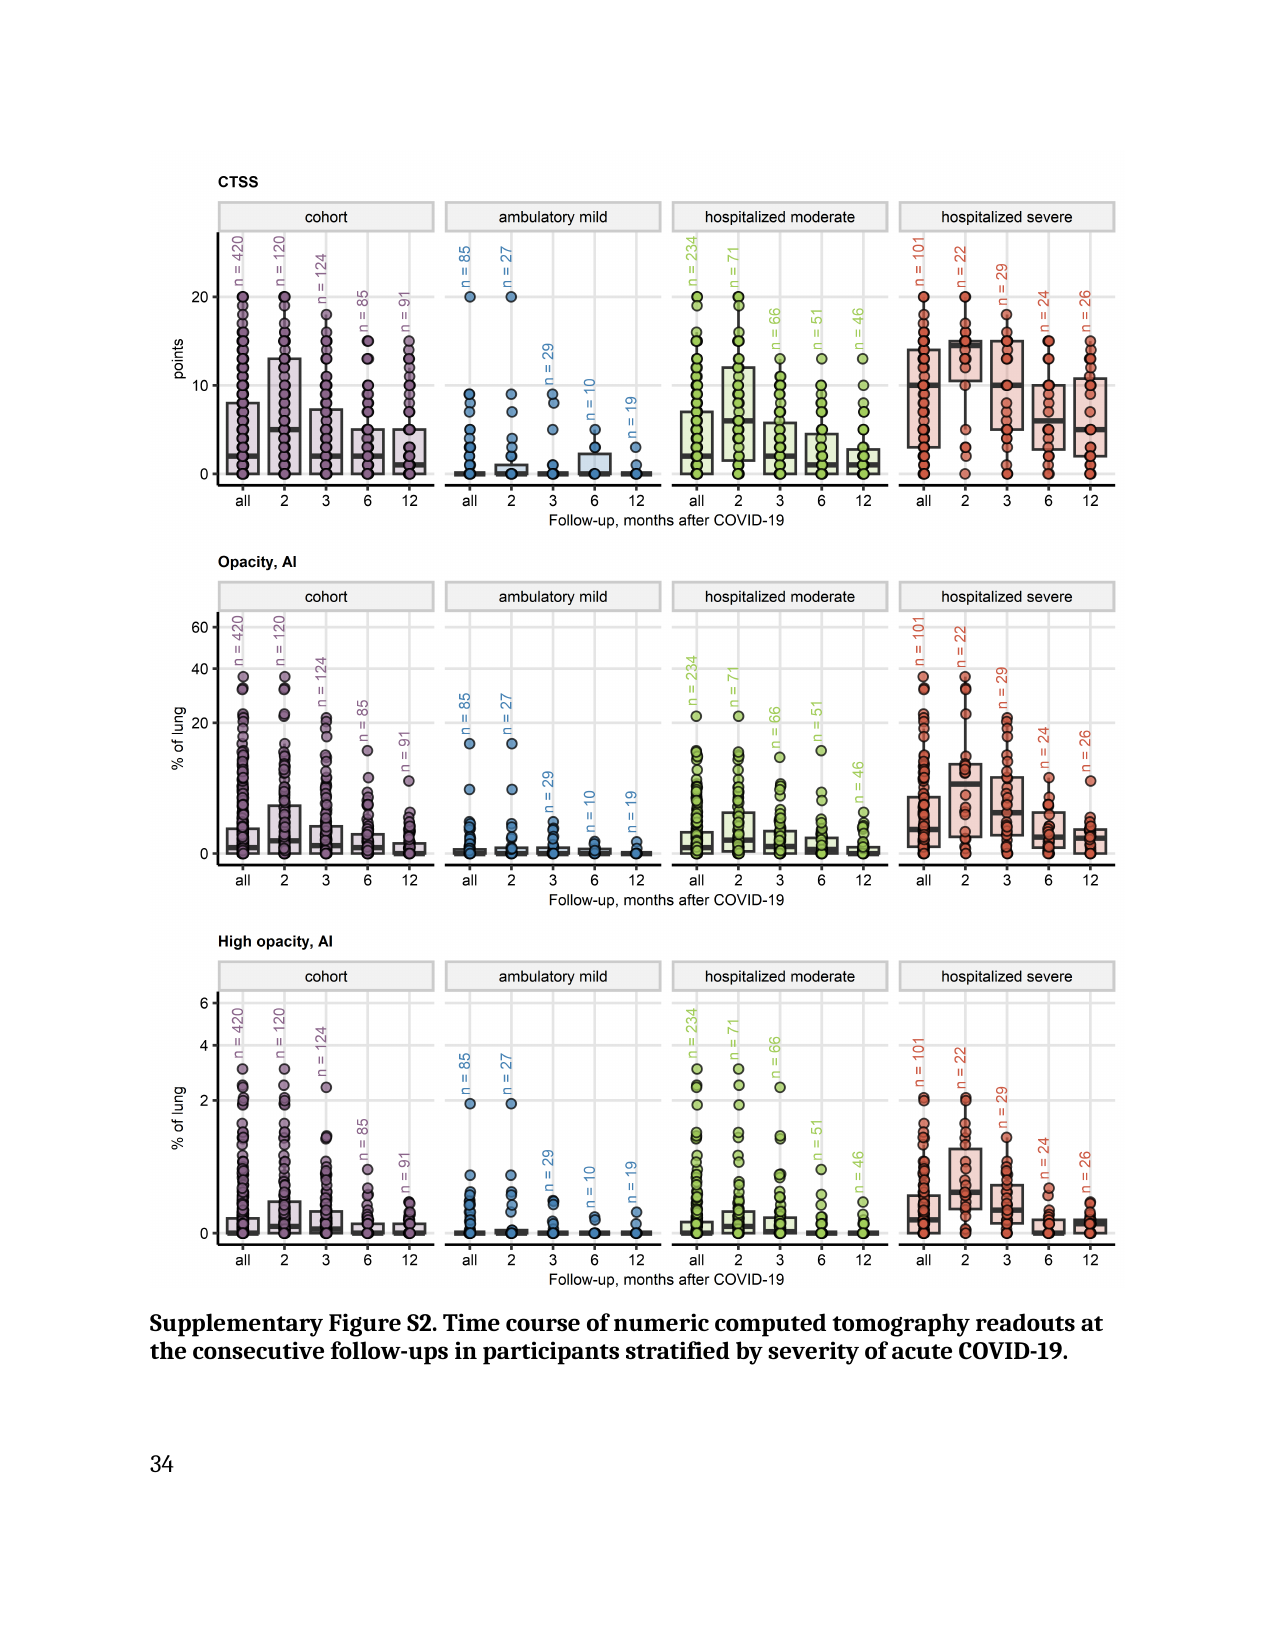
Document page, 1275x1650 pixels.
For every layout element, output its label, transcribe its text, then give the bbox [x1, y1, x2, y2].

text Supplementary Figure S2. Time course of numeric computed tomography readouts at the consecutive follow-ups in participants stratified by severity of acute COVID-19. [150, 1308, 1125, 1366]
picture [150, 150, 1125, 1288]
